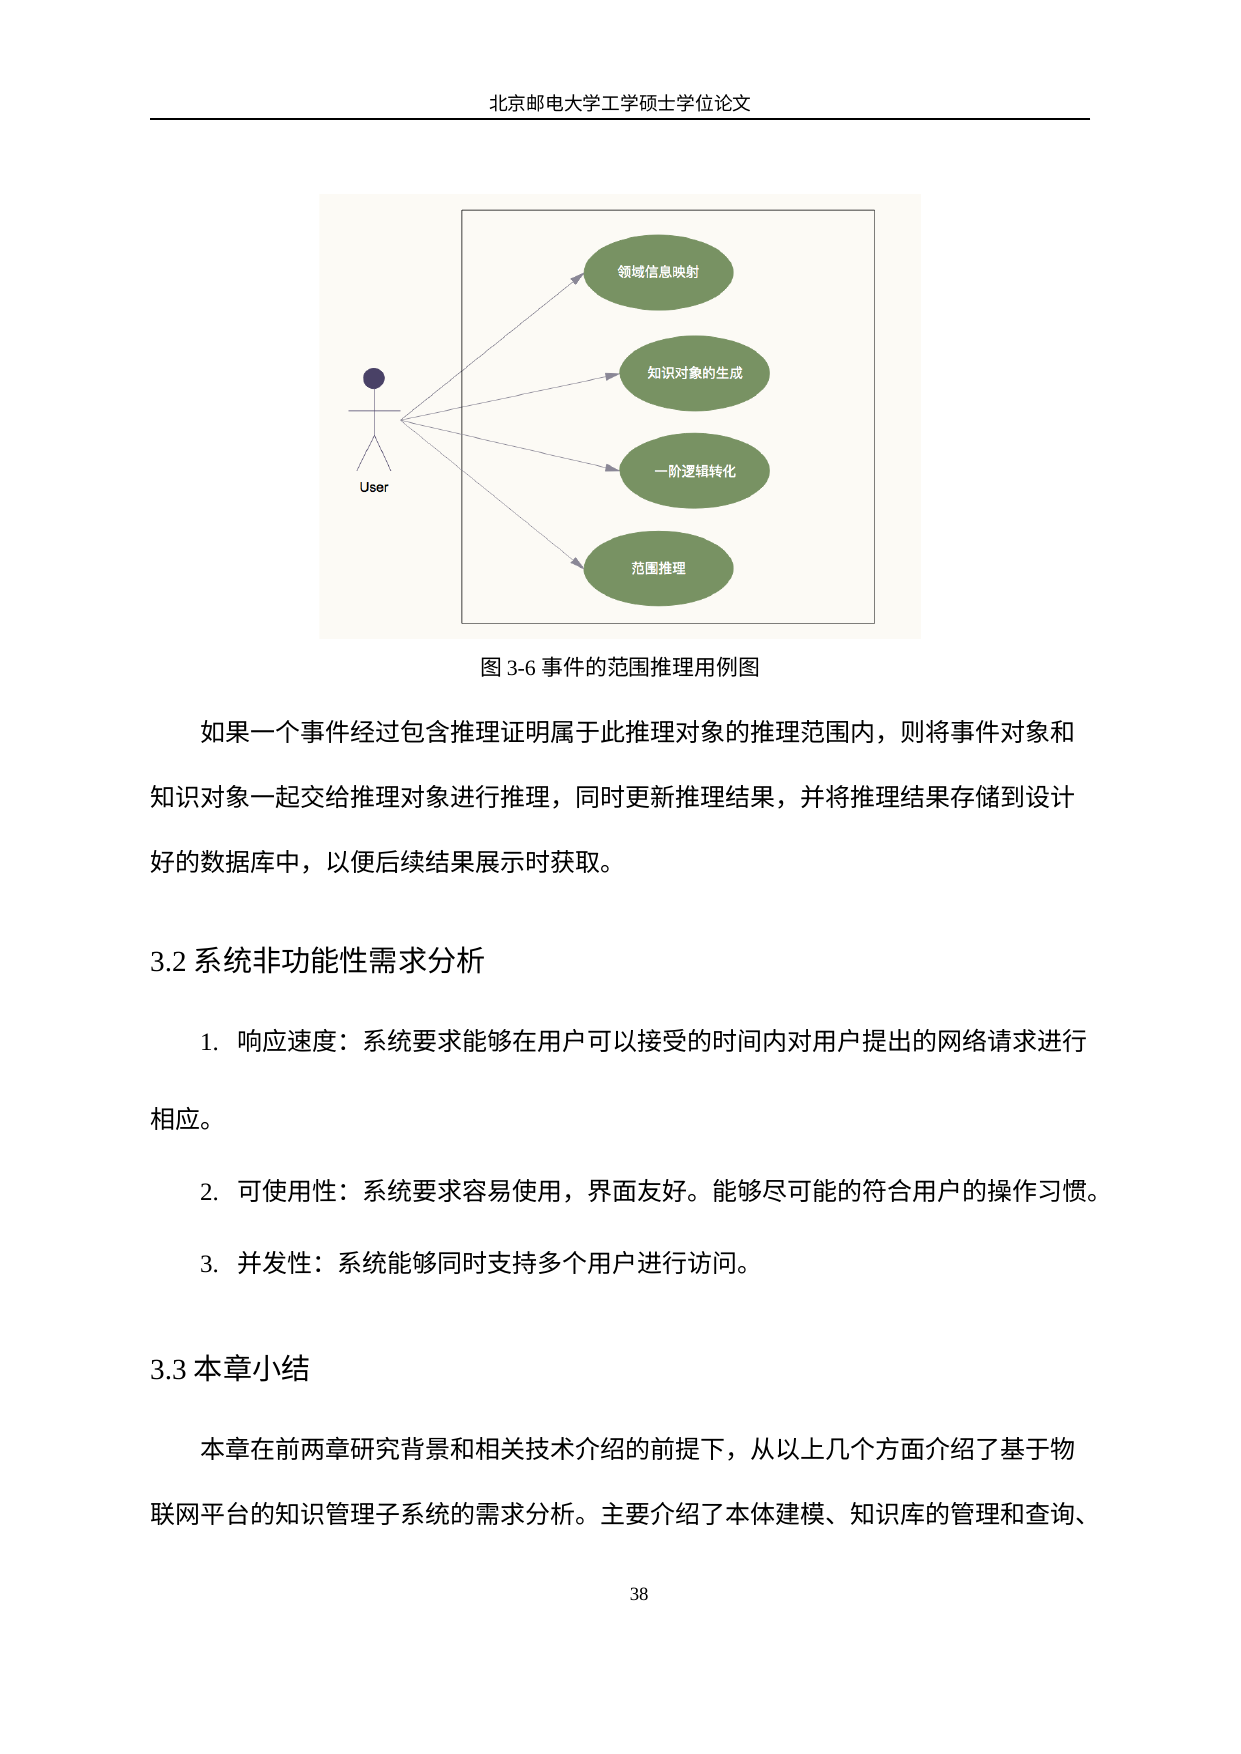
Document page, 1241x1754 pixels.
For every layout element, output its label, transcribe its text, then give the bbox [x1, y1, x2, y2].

subtitle 3.2 系统非功能性需求分析 [150, 926, 1090, 991]
subtitle 3.3 本章小结 [150, 1334, 1090, 1399]
text 图3-6 事件的范围推理用例图 [150, 649, 1090, 682]
text 1. 响应速度：系统要求能够在用户可以接受的时间内对用户提出的网络请求进行相应。 [150, 1007, 1090, 1150]
text 2. 可使用性：系统要求容易使用，界面友好。能够尽可能的符合用户的操作习惯。 [150, 1157, 1090, 1222]
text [150, 1415, 1090, 1545]
picture [319, 194, 921, 639]
text 如果一个事件经过包含推理证明属于此推理对象的推理范围内，则将事件对象和知识对象一起交给推理对象进行推理，同时更新推理结果，并将推理结果存储到设计好的数据库中，以便后续结果展示时获取。 [150, 698, 1090, 893]
text 3. 并发性：系统能够同时支持多个用户进行访问。 [150, 1229, 1090, 1294]
